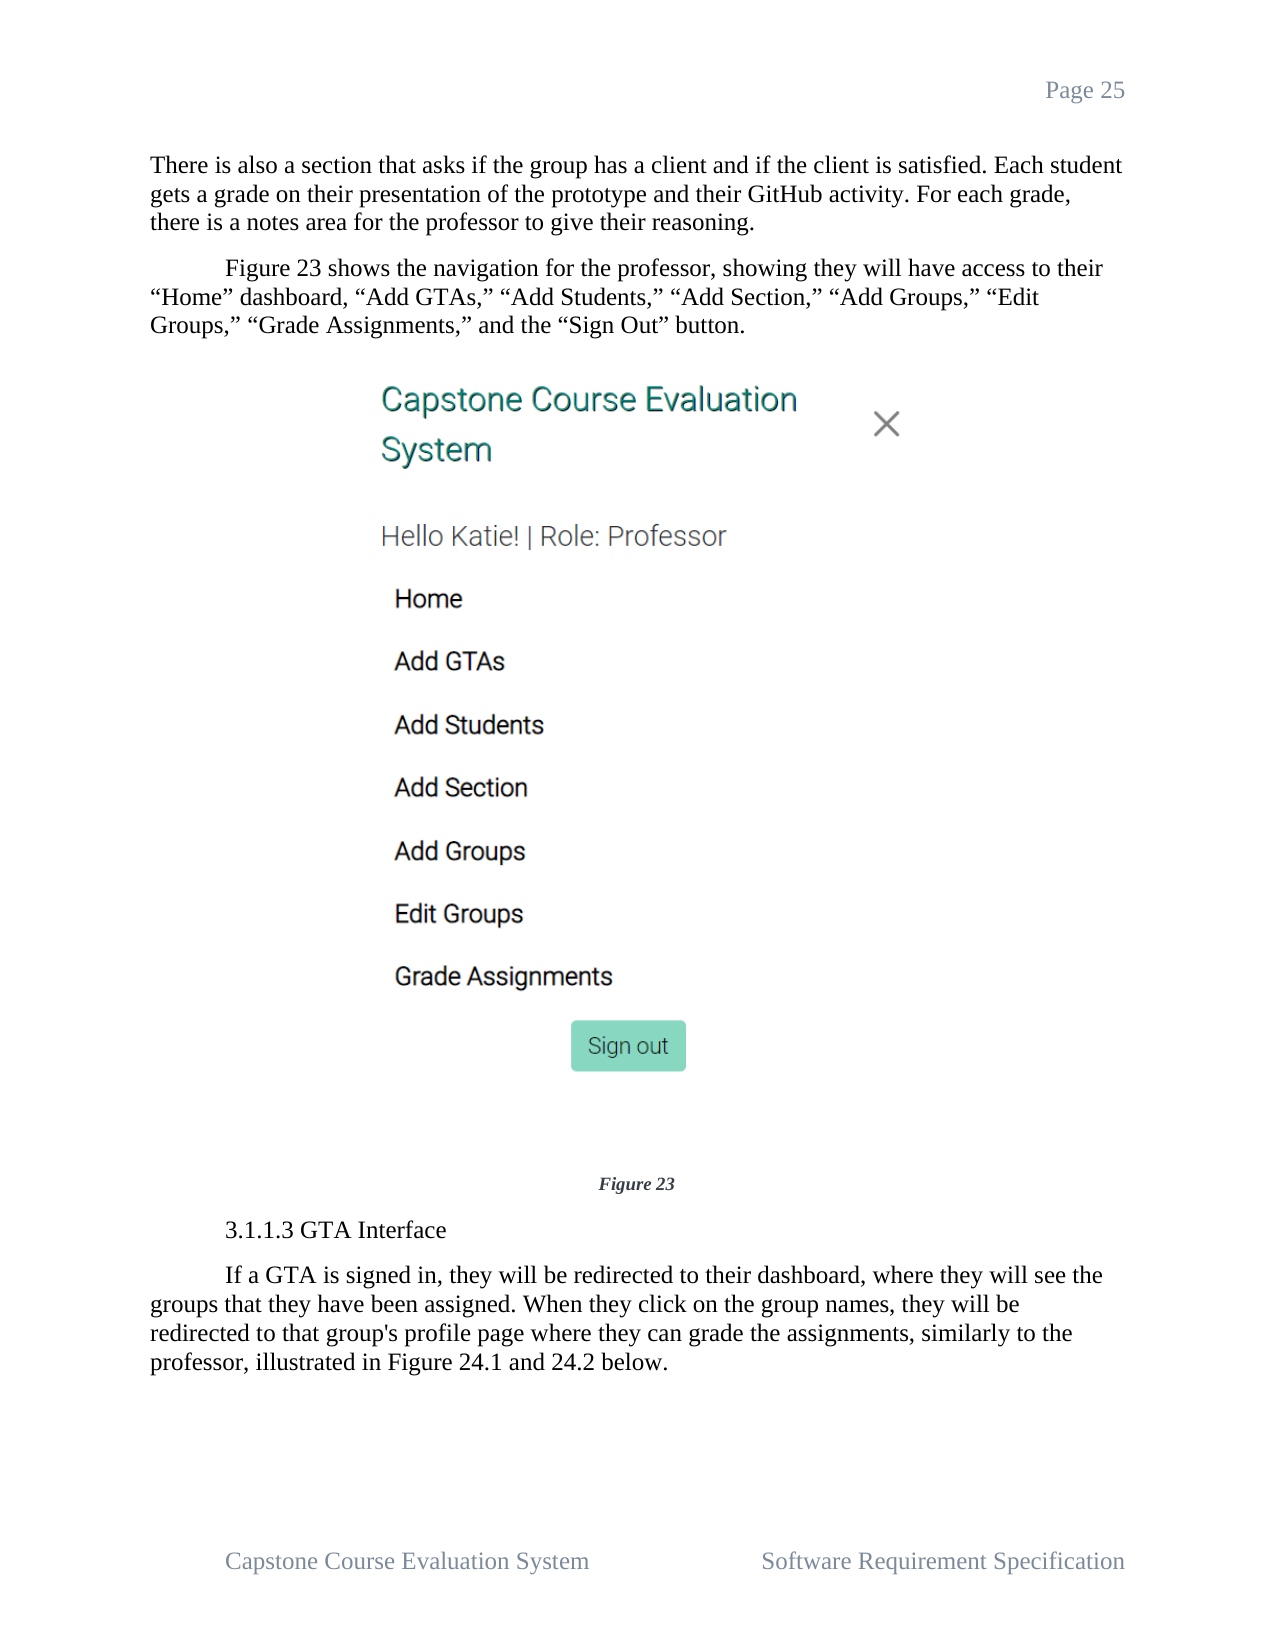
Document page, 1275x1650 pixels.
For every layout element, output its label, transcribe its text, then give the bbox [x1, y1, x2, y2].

text Figure 23 shows the navigation for the professor, showing they will have access to their “Home” dashboard, “Add GTAs,” “Add Students,” “Add Section,” “Add Groups,” “Edit Groups,” “Grade Assignments,” and the “Sign Out” button. [150, 253, 1125, 339]
text Figure 23 [150, 1172, 1125, 1194]
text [150, 150, 1125, 236]
text 3.1.1.3 GTA Interface [150, 1215, 1125, 1244]
text If a GTA is signed in, they will be redirected to their dashboard, where they will see the groups that they have been assigned. When they click on the group names, they will be redirected to that group's profile page where they can grade the assignments, similarly to the professor, illustrated in Figure 24.1 and 24.2 below. [150, 1260, 1125, 1375]
picture [358, 355, 917, 1156]
